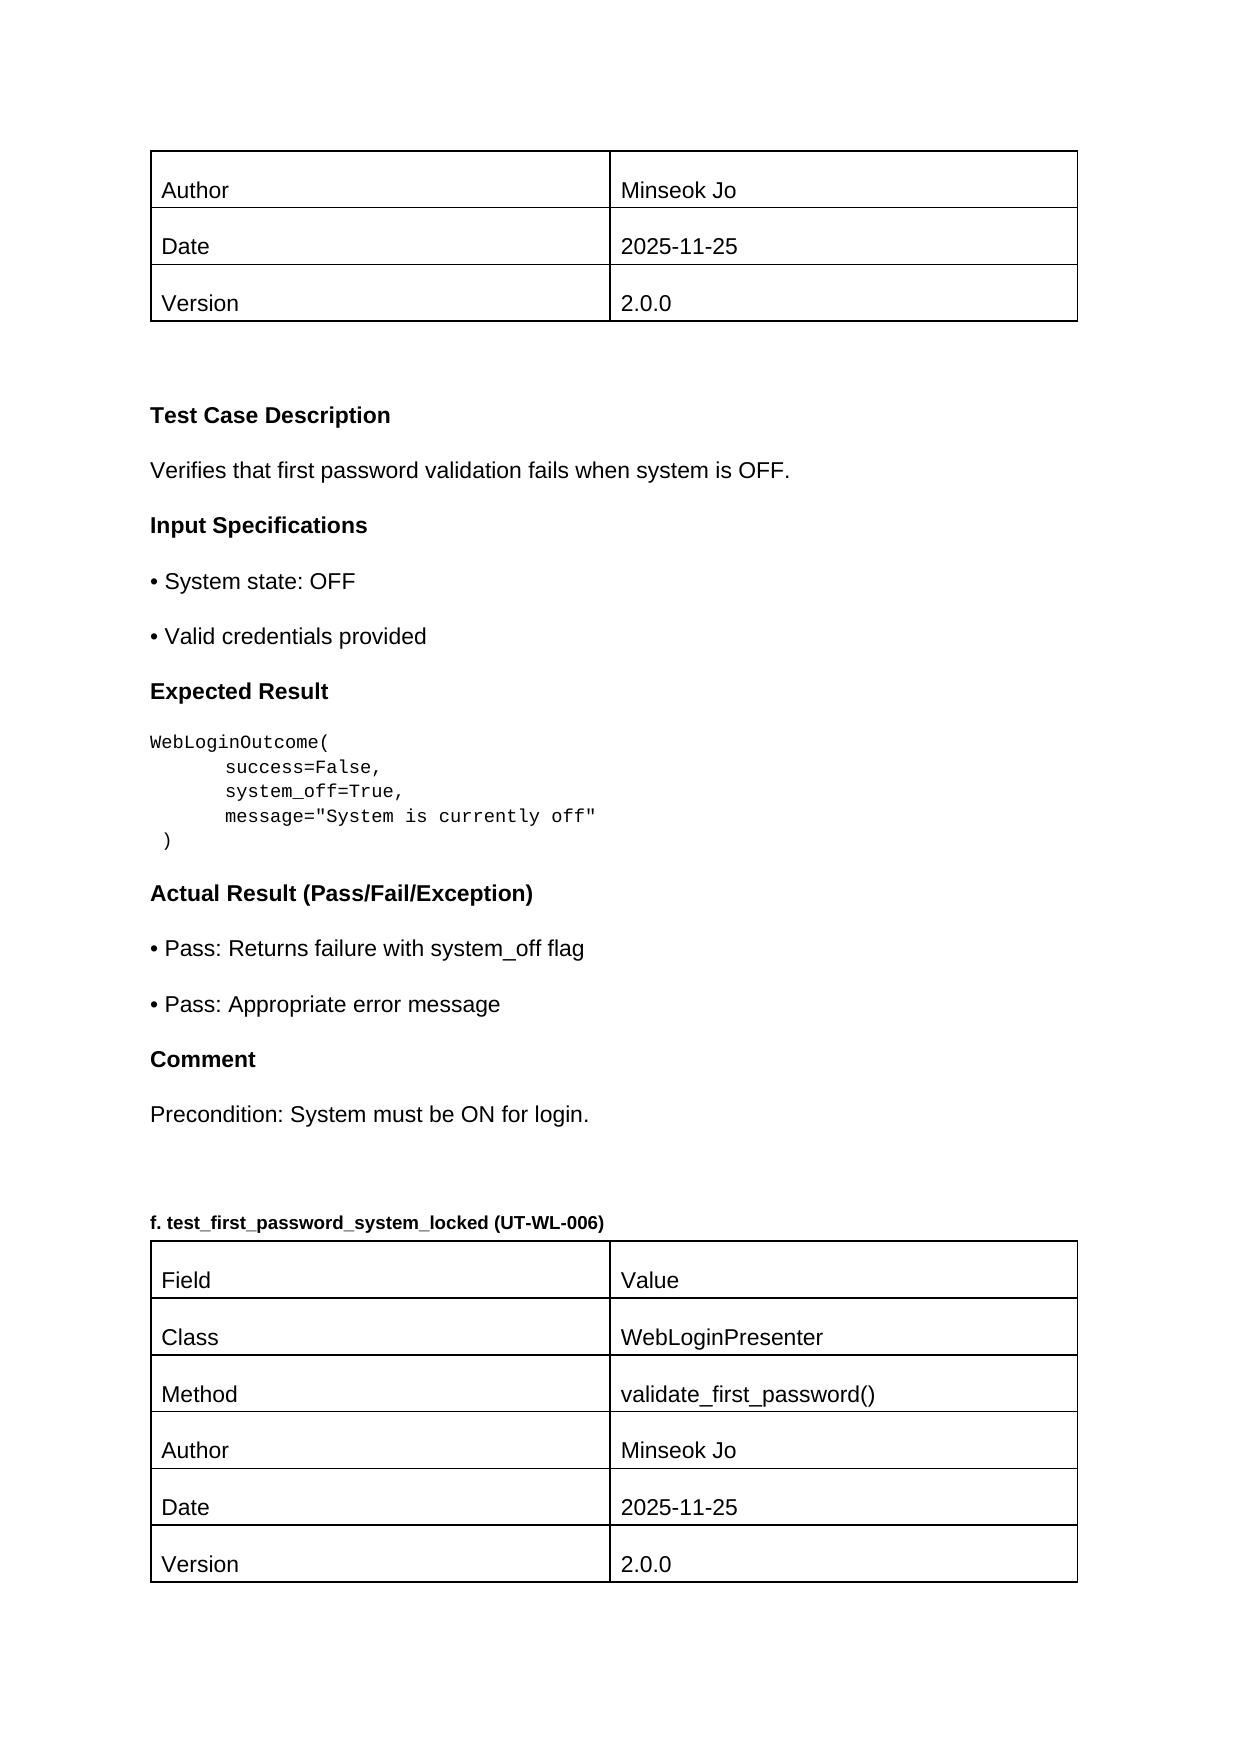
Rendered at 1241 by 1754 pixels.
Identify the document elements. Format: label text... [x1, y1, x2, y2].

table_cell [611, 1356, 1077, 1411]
text • Valid credentials provided [150, 623, 1090, 649]
text Input Specifications [150, 512, 1090, 539]
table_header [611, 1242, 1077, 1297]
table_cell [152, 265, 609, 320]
text Comment [150, 1046, 1090, 1072]
text Actual Result (Pass/Fail/Exception) [150, 880, 1090, 907]
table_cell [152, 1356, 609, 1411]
text • System state: OFF [150, 568, 1090, 594]
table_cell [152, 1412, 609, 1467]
text Verifies that first password validation fails when system is OFF. [150, 457, 1090, 484]
text Precondition: System must be ON for login. [150, 1101, 1090, 1127]
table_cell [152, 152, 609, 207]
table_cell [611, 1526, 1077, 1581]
text Expected Result [150, 678, 1090, 704]
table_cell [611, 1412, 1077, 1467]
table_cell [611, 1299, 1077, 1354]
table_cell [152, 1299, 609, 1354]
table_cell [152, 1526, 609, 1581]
text • Pass: Appropriate error message [150, 991, 1090, 1017]
text WebLoginOutcome( success=False, system_off=True, message="System is currently off" ) [150, 733, 1090, 852]
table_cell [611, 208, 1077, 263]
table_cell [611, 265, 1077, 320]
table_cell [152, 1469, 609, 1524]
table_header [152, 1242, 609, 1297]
text Test Case Description [150, 402, 1090, 428]
subtitle f. test_first_password_system_locked (UT-WL-006) [150, 1211, 1090, 1233]
text • Pass: Returns failure with system_off flag [150, 935, 1090, 962]
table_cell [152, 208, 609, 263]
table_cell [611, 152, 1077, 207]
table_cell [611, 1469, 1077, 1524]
